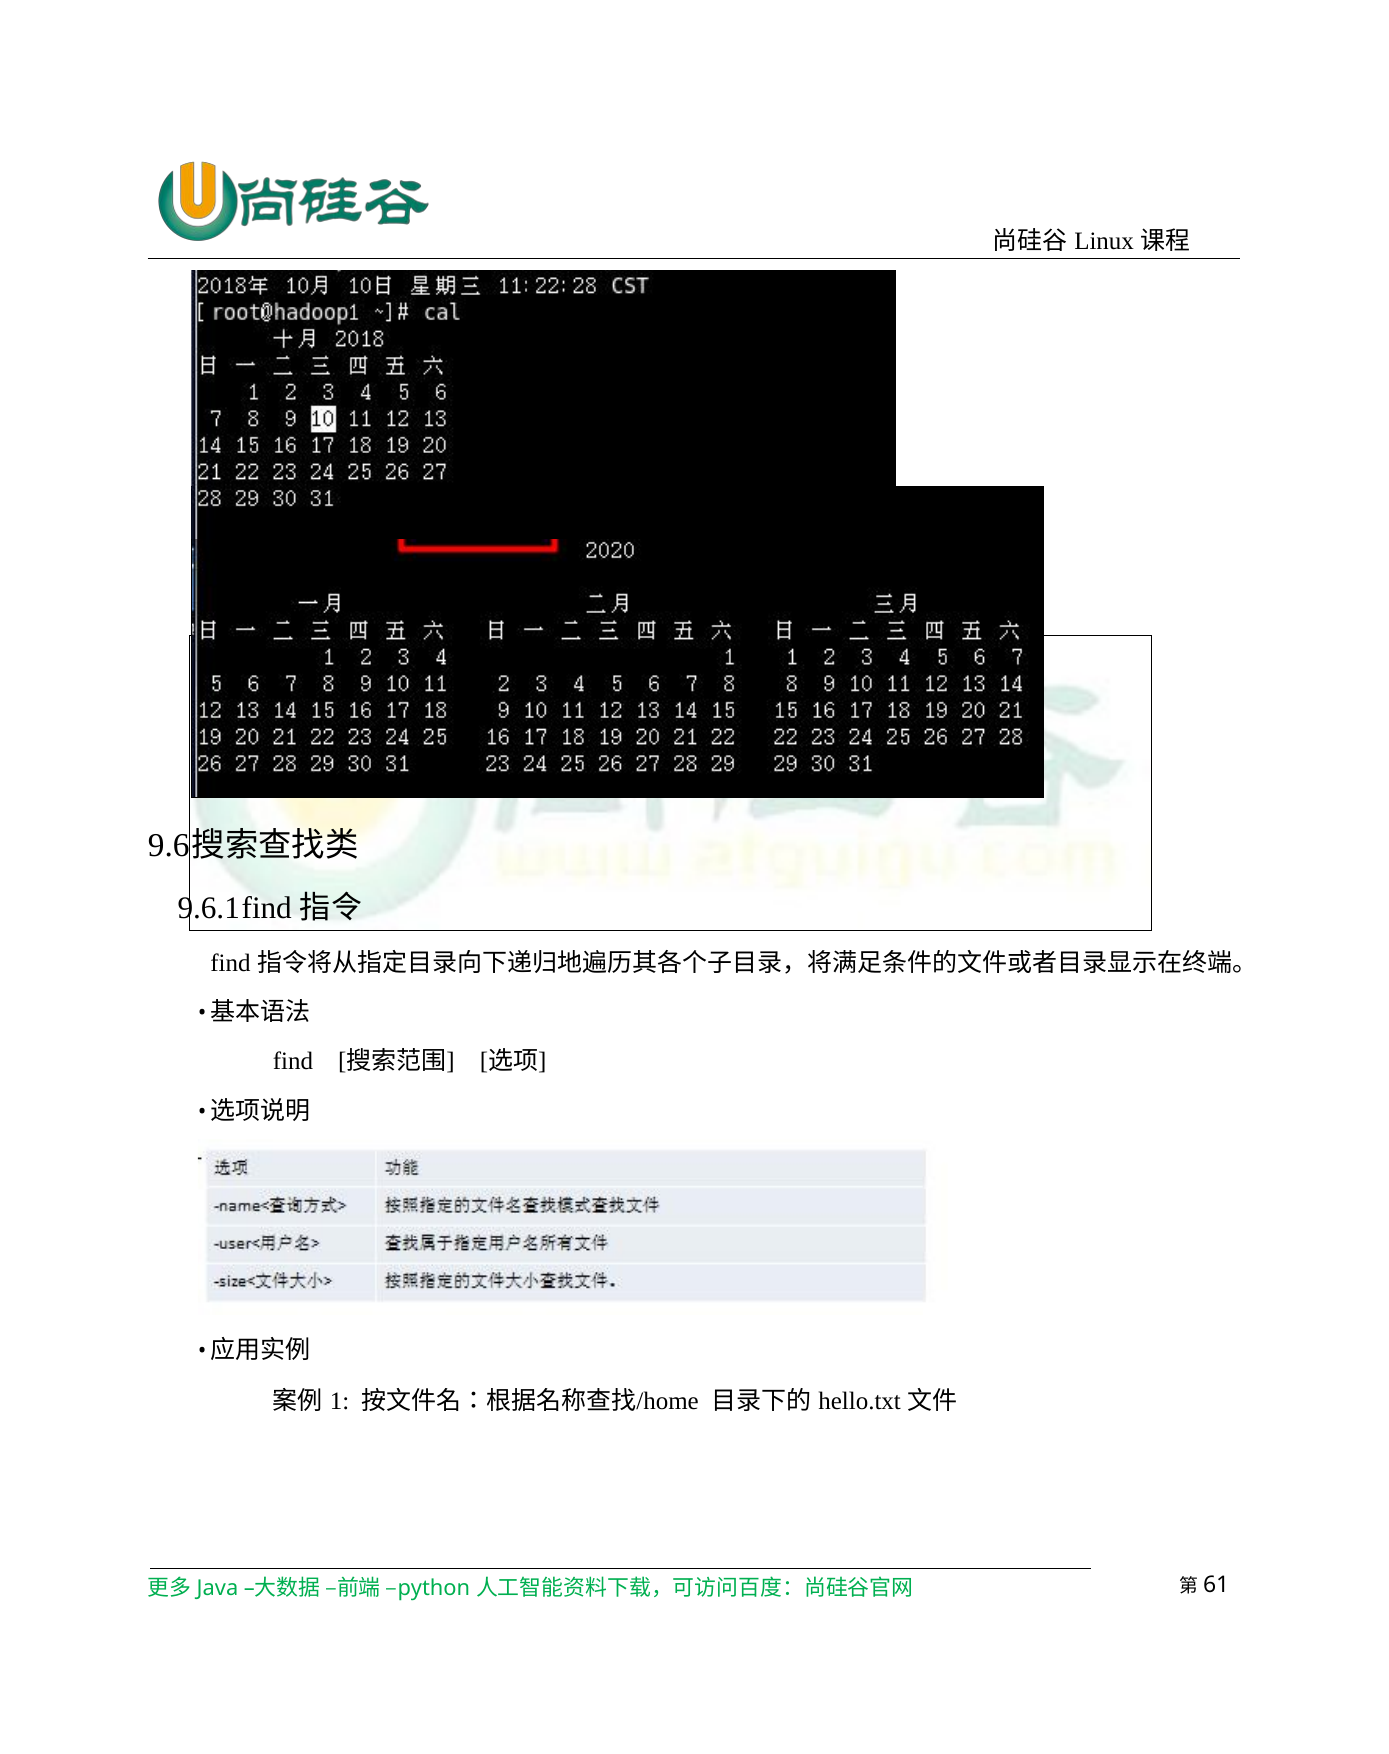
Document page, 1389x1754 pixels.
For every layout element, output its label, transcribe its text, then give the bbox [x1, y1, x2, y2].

subtitle 搜索查找类 [148, 809, 1338, 868]
picture [147, 153, 436, 249]
picture [191, 270, 1043, 797]
text find 指令将从指定目录向下递归地遍历其各个子目录，将满足条件的文件或者目录显示在终端。 [210, 932, 1338, 981]
subtitle find 指令 [177, 868, 1338, 932]
list 选项说明 [198, 1079, 1338, 1130]
text 案例 1: 按文件名：根据名称查找/home 目录下的 hello.txt 文件 [273, 1368, 1338, 1419]
list 基本语法 [198, 981, 1338, 1030]
text find [搜索范围] [选项] [273, 1030, 1338, 1079]
text 案例 2: 显示 2020 年日历 [266, 548, 1338, 596]
picture [197, 1139, 948, 1315]
picture [190, 636, 1151, 809]
